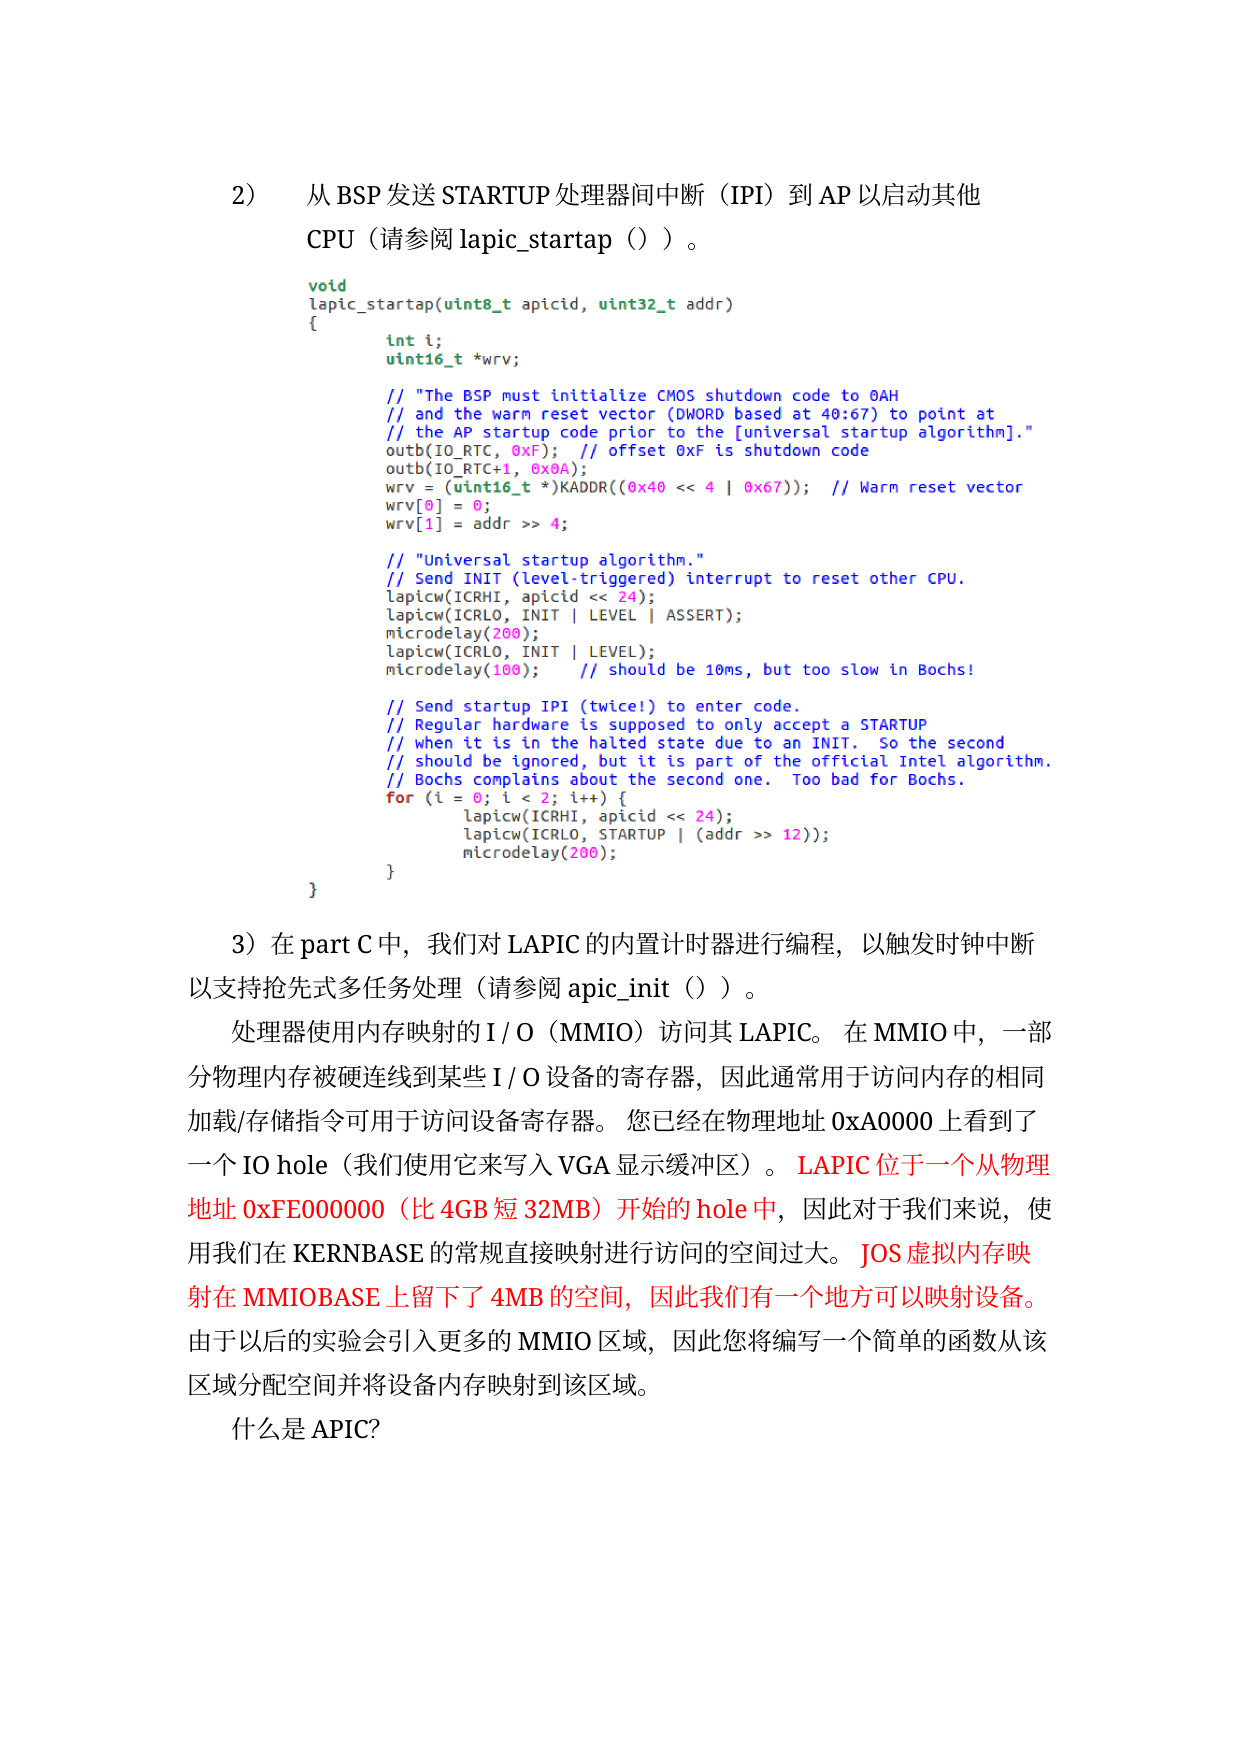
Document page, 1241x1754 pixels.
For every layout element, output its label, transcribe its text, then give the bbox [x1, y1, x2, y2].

text 3）在part C中，我们对LAPIC的内置计时器进行编程，以触发时钟中断以支持抢先式多任务处理（请参阅apic_init（））。 [187, 921, 1053, 1009]
list 从BSP发送STARTUP处理器间中断（IPI）到AP以启动其他CPU（请参阅lapic_startap（））。 [231, 172, 1053, 260]
text 处理器使用内存映射的I / O（MMIO）访问其LAPIC。 在MMIO中，一部分物理内存被硬连线到某些I / O设备的寄存器，因此通常用于访问内存的相同加载/存储指令可用于访问设备寄存器。 您已经在物理地址0xA0000上看到了一个IO hole（我们使用它来写入VGA显示缓冲区）。 LAPIC位于一个从物理地址0xFE000000（比4GB短32MB）开始的hole中，因此对于我们来说，使用我们在KERNBASE的常规直接映射进行访问的空间过大。 JOS虚拟内存映射在MMIOBASE上留下了4MB的空间，因此我们有一个地方可以映射设备。 由于以后的实验会引入更多的MMIO区域，因此您将编写一个简单的函数从该区域分配空间并将设备内存映射到该区域。 [187, 1009, 1053, 1406]
text 什么是APIC？ [187, 1406, 1053, 1450]
picture [306, 276, 1096, 905]
